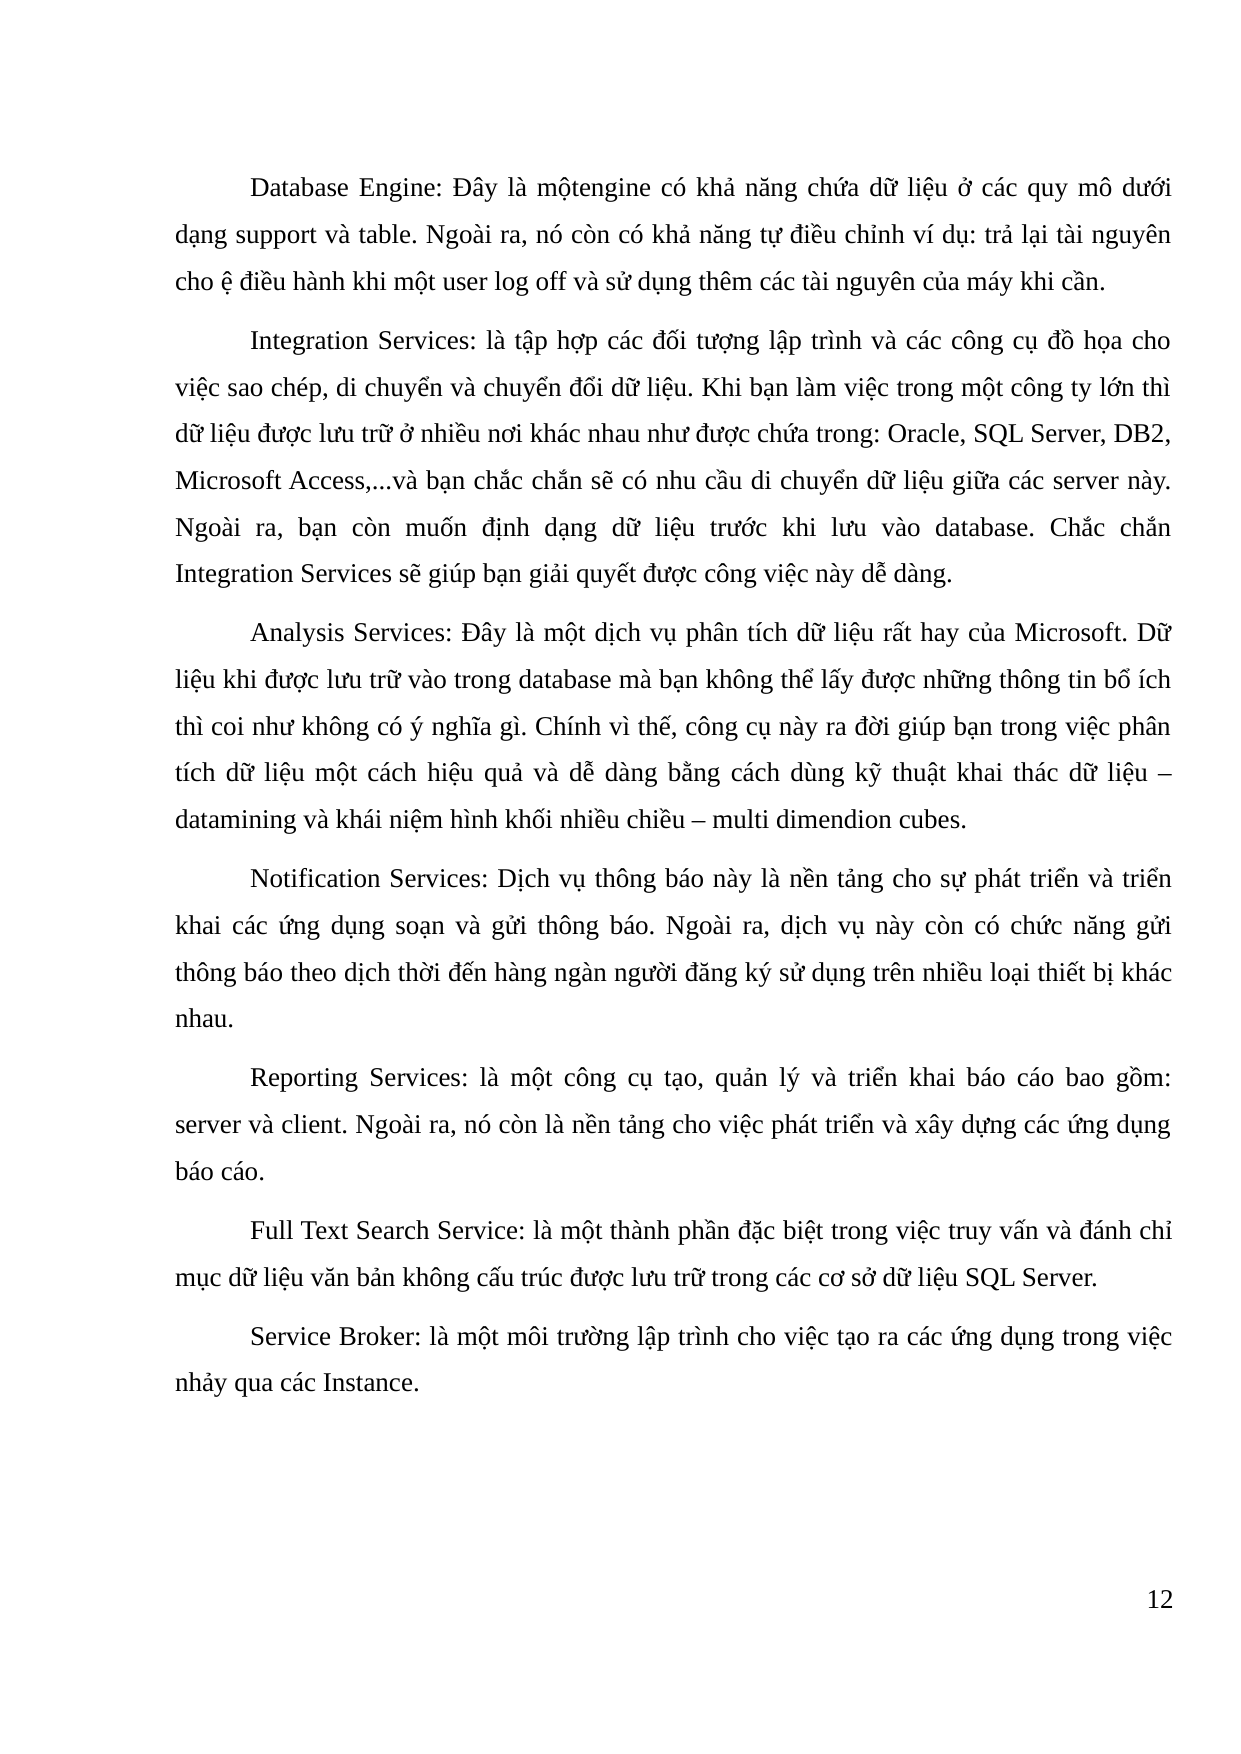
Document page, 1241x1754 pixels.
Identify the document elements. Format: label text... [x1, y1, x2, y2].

text Analysis Services: Đây là một dịch vụ phân tích dữ liệu rất hay của Microsoft. Dữ liệu khi được lưu trữ vào trong database mà bạn không thể lấy được những thông tin bổ ích thì coi như không có ý nghĩa gì. Chính vì thế, công cụ này ra đời giúp bạn trong việc phân tích dữ liệu một cách hiệu quả và dễ dàng bằng cách dùng kỹ thuật khai thác dữ liệu – datamining và khái niệm hình khối nhiều chiều – multi dimendion cubes. [175, 616, 1173, 834]
text Reporting Services: là một công cụ tạo, quản lý và triển khai báo cáo bao gồm: server và client. Ngoài ra, nó còn là nền tảng cho việc phát triển và xây dựng các ứng dụng báo cáo. [175, 1061, 1173, 1186]
text Integration Services: là tập hợp các đối tượng lập trình và các công cụ đồ họa cho việc sao chép, di chuyển và chuyển đổi dữ liệu. Khi bạn làm việc trong một công ty lớn thì dữ liệu được lưu trữ ở nhiều nơi khác nhau như được chứa trong: Oracle, SQL Server, DB2, Microsoft Access,...và bạn chắc chắn sẽ có nhu cầu di chuyển dữ liệu giữa các server này. Ngoài ra, bạn còn muốn định dạng dữ liệu trước khi lưu vào database. Chắc chắn Integration Services sẽ giúp bạn giải quyết được công việc này dễ dàng. [175, 324, 1173, 588]
text Notification Services: Dịch vụ thông báo này là nền tảng cho sự phát triển và triển khai các ứng dụng soạn và gửi thông báo. Ngoài ra, dịch vụ này còn có chức năng gửi thông báo theo dịch thời đến hàng ngàn người đăng ký sử dụng trên nhiều loại thiết bị khác nhau. [175, 862, 1173, 1033]
text Database Engine: Đây là mộtengine có khả năng chứa dữ liệu ở các quy mô dưới dạng support và table. Ngoài ra, nó còn có khả năng tự điều chỉnh ví dụ: trả lại tài nguyên cho ệ điều hành khi một user log off và sử dụng thêm các tài nguyên của máy khi cần. [175, 171, 1173, 296]
text Full Text Search Service: là một thành phần đặc biệt trong việc truy vấn và đánh chỉ mục dữ liệu văn bản không cấu trúc được lưu trữ trong các cơ sở dữ liệu SQL Server. [175, 1214, 1173, 1292]
text Service Broker: là một môi trường lập trình cho việc tạo ra các ứng dụng trong việc nhảy qua các Instance. [175, 1320, 1173, 1398]
